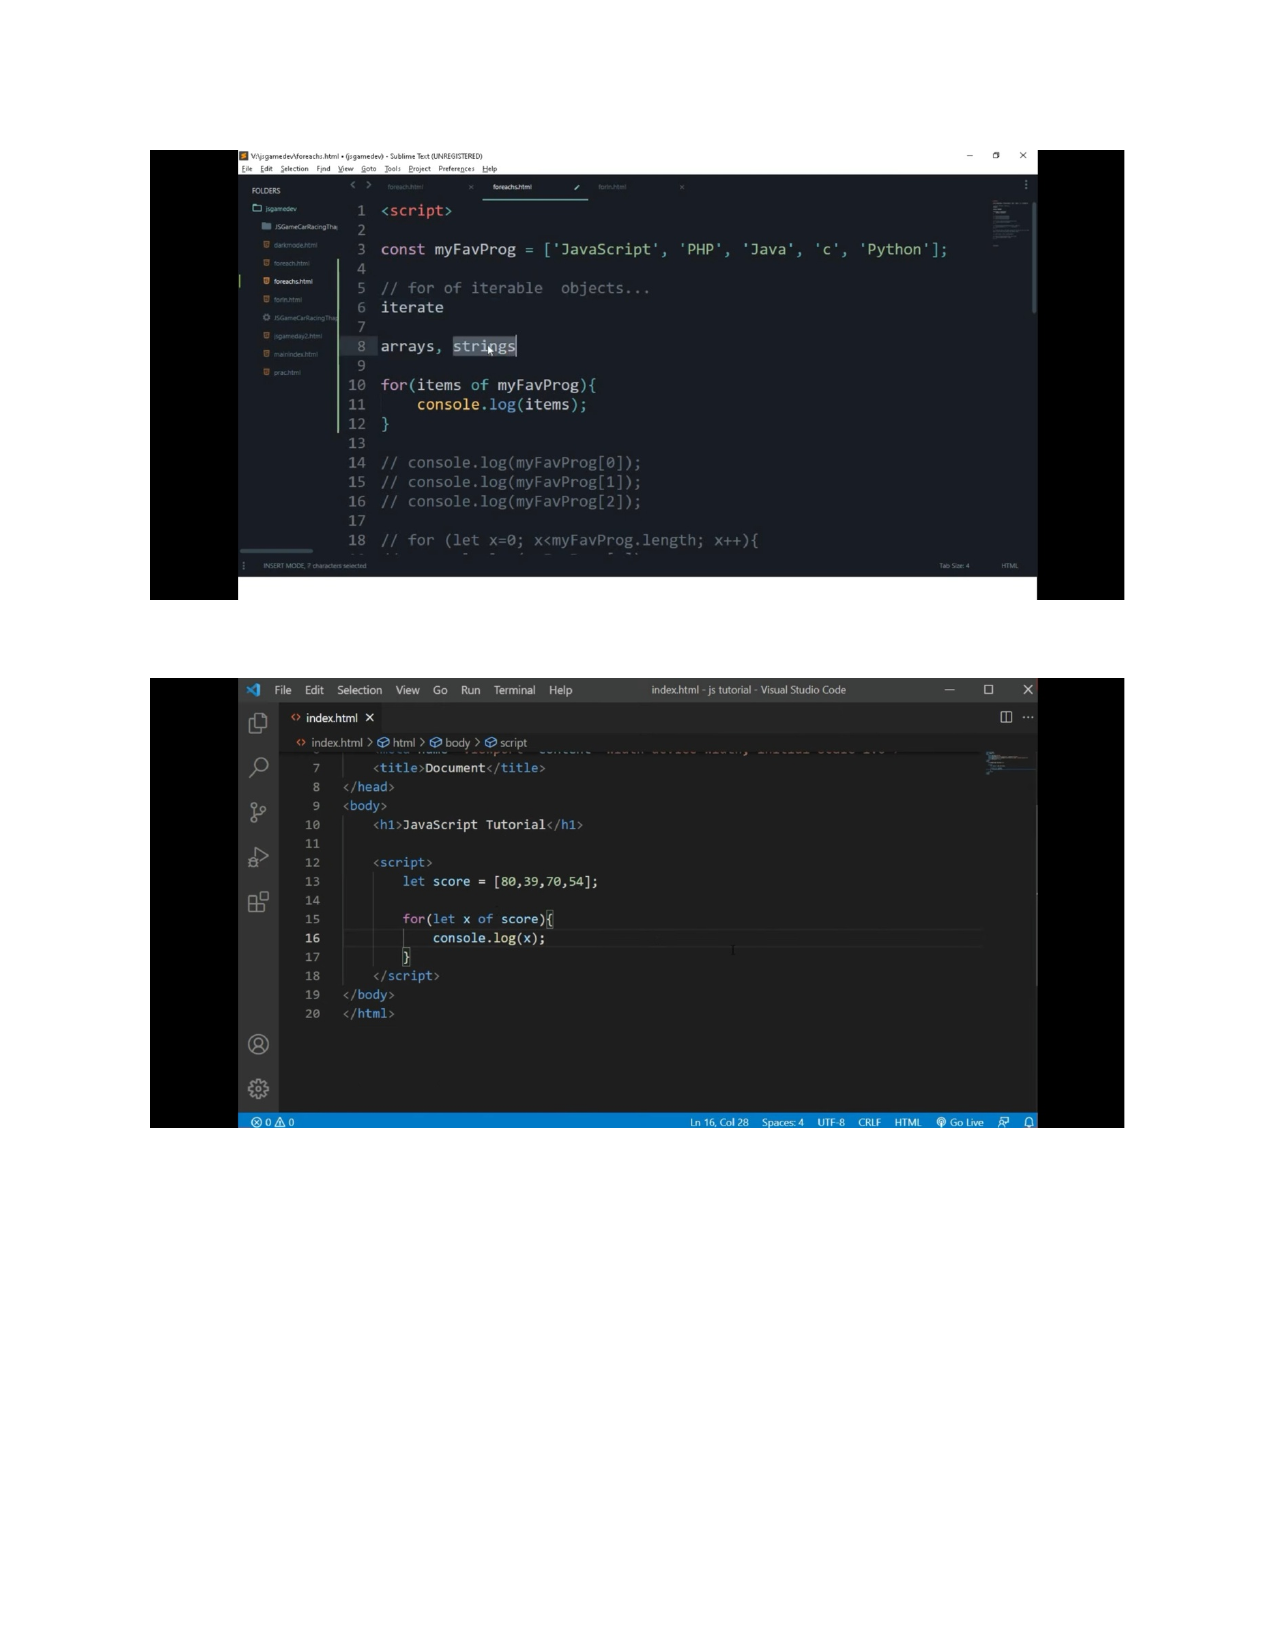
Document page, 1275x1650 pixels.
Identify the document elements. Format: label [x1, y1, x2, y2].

picture [150, 150, 1125, 600]
picture [150, 678, 1125, 1128]
